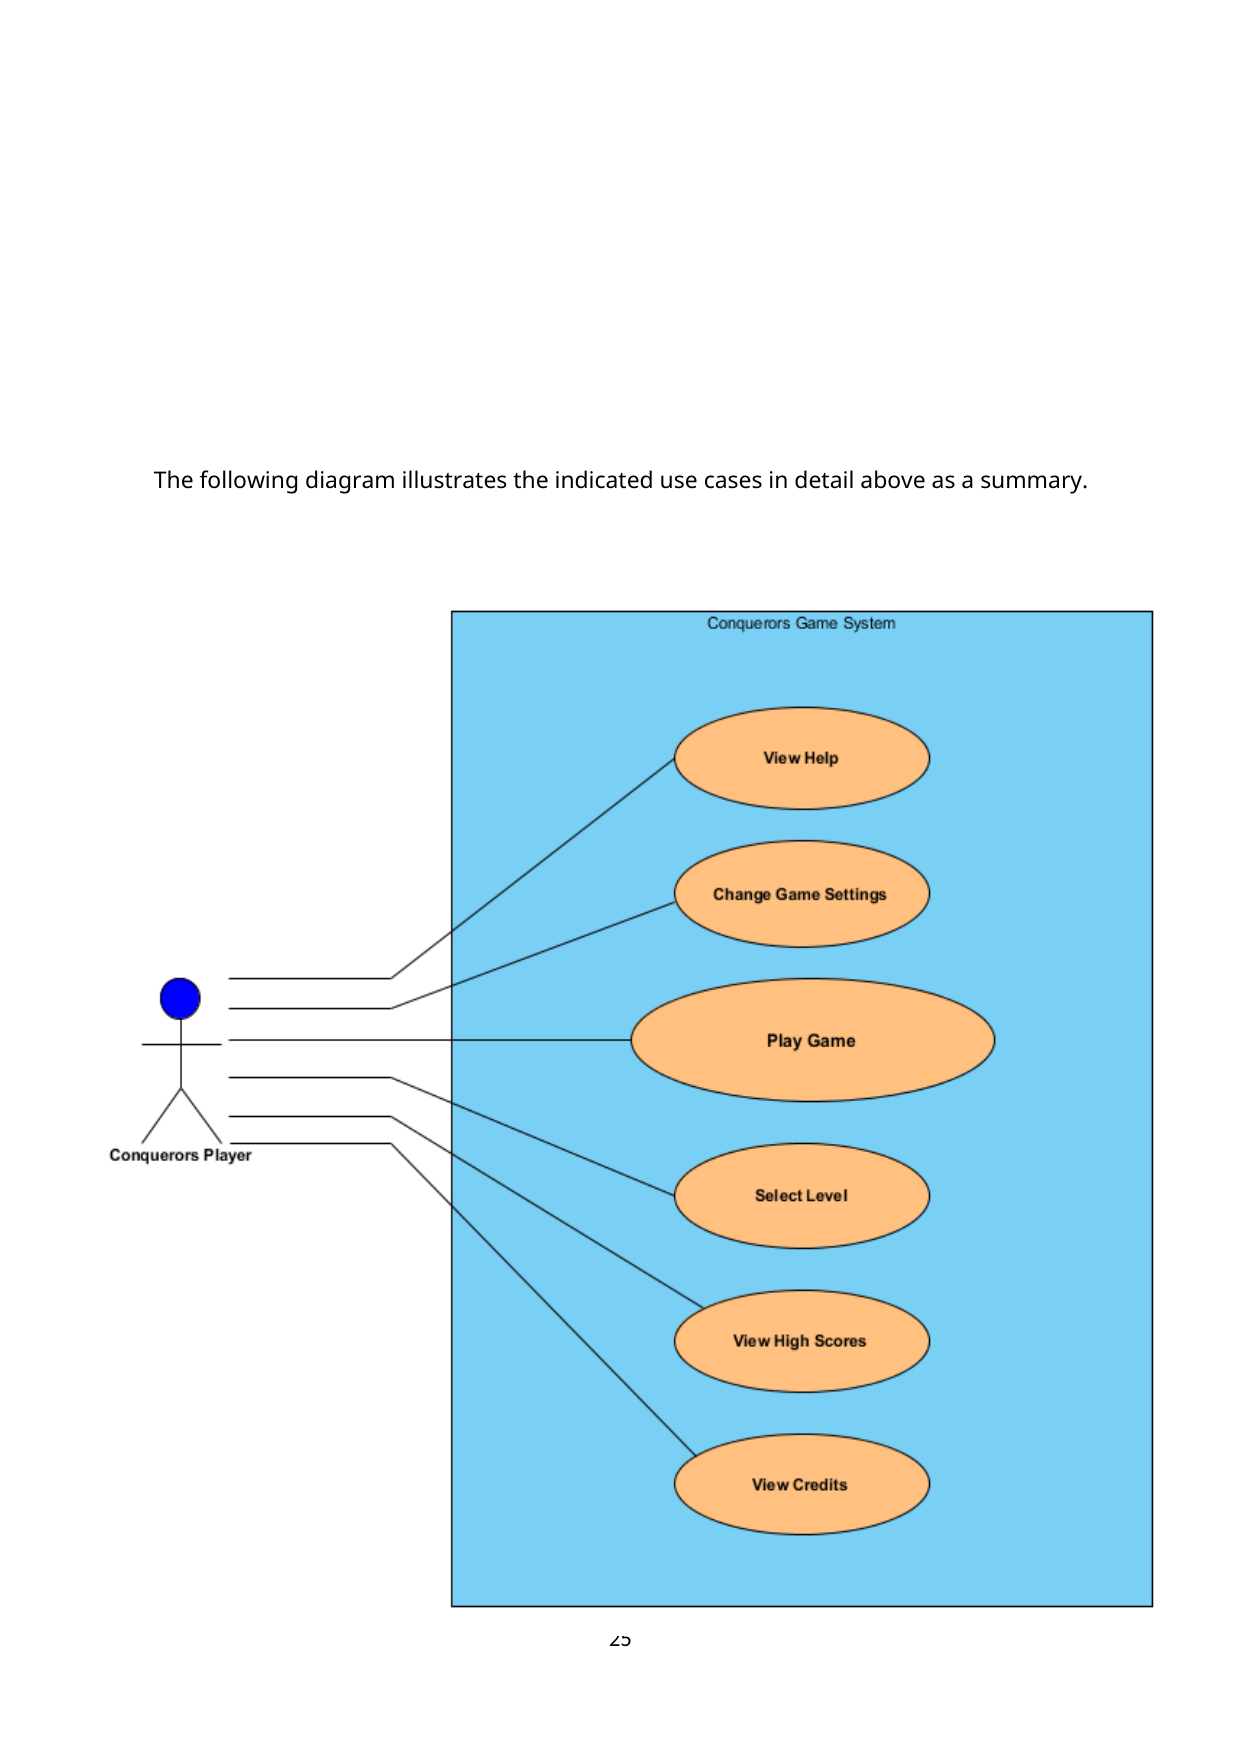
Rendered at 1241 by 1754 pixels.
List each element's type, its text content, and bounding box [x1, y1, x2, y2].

picture [85, 587, 1178, 1636]
text The following diagram illustrates the indicated use cases in detail above as a summary. [148, 463, 1093, 495]
